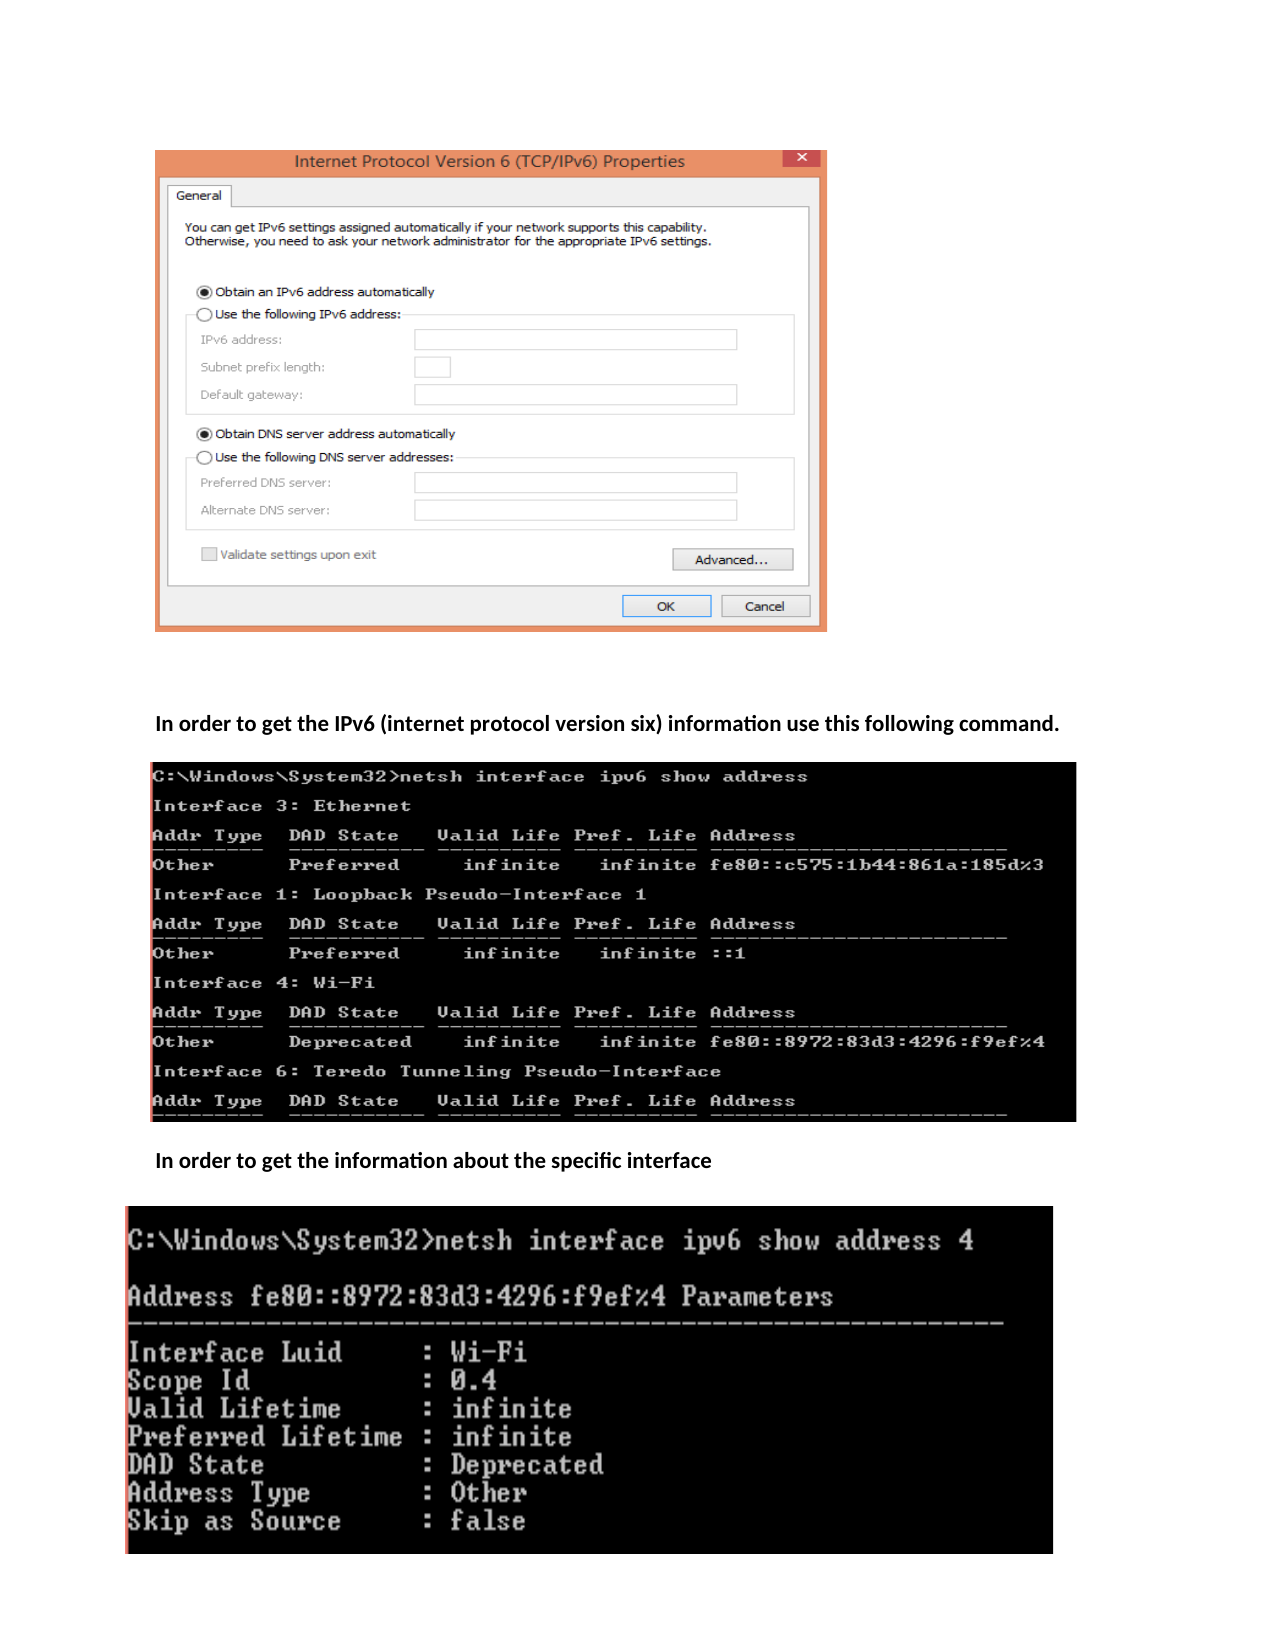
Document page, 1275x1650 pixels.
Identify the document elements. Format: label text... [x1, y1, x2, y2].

text In order to get the IPv6 (internet protocol version six) information use this following command. [150, 709, 1125, 737]
picture [125, 1206, 1054, 1554]
text In order to get the information about the specific interface [150, 1147, 1125, 1175]
picture [155, 150, 828, 632]
picture [150, 762, 1077, 1122]
